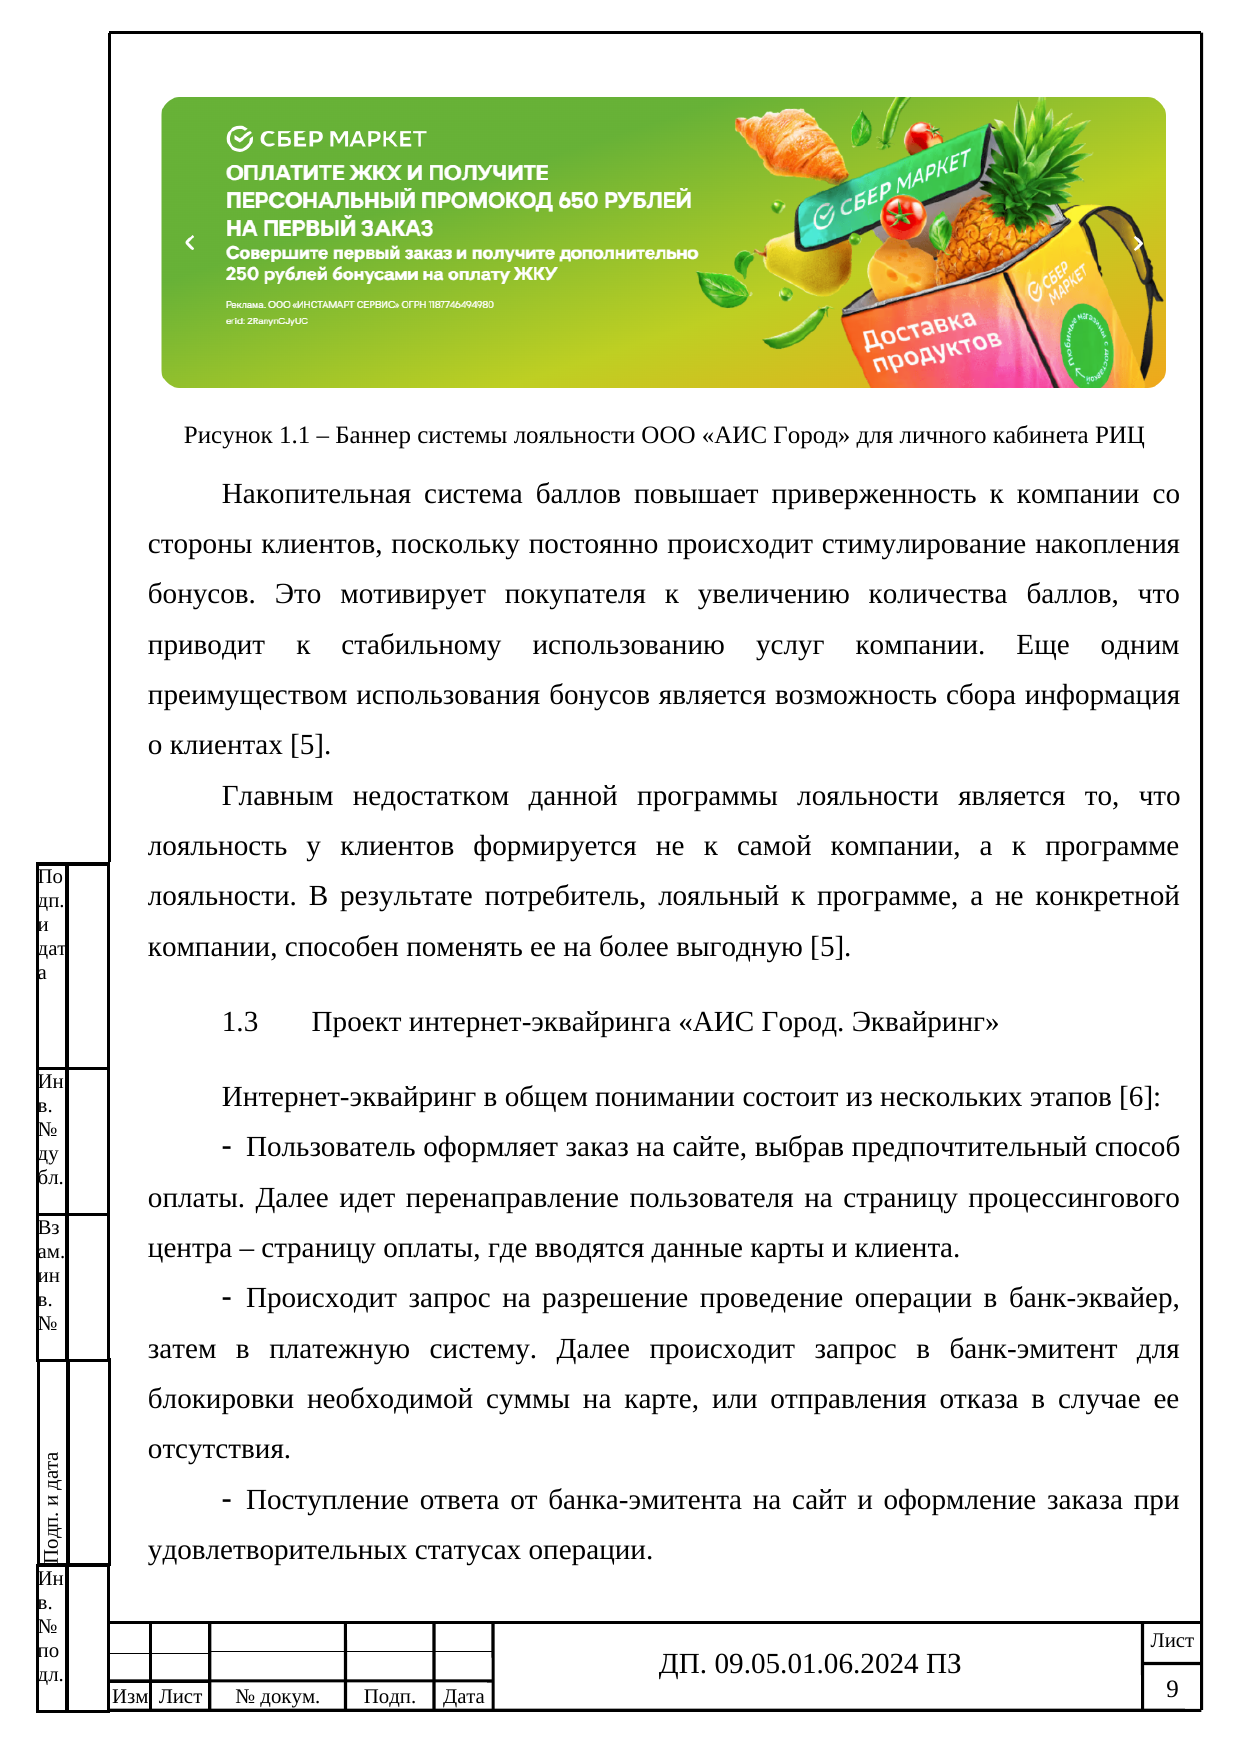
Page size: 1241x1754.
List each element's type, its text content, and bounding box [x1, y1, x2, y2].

text Поступление ответа от банка-эмитента на сайт и оформление заказа при удовлетворительных статусах операции. [148, 1482, 1181, 1566]
text Главным недостатком данной программы лояльности является то, что лояльность у клиентов формируется не к самой компании, а к программе лояльности. В результате потребитель, лояльный к программе, а не конкретной компании, способен поменять ее на более выгодную [5]. [148, 778, 1181, 962]
picture [150, 85, 1179, 402]
list Проект интернет-эквайринга «АИС Город. Эквайринг» [148, 1004, 1181, 1037]
text Рисунок 1.1 – Баннер системы лояльности ООО «АИС Город» для личного кабинета РИЦ [148, 420, 1181, 449]
text Пользователь оформляет заказ на сайте, выбрав предпочтительный способ оплаты. Далее идет перенаправление пользователя на страницу процессингового центра – страницу оплаты, где вводятся данные карты и клиента. [148, 1129, 1181, 1264]
text Накопительная система баллов повышает приверженность к компании со стороны клиентов, поскольку постоянно происходит стимулирование накопления бонусов. Это мотивирует покупателя к увеличению количества баллов, что приводит к стабильному использованию услуг компании. Еще одним преимуществом использования бонусов является возможность сбора информация о клиентах [5]. [148, 476, 1181, 761]
text Интернет-эквайринг в общем понимании состоит из нескольких этапов [6]: [148, 1079, 1181, 1113]
text Происходит запрос на разрешение проведение операции в банк-эквайер, затем в платежную систему. Далее происходит запрос в банк-эмитент для блокировки необходимой суммы на карте, или отправления отказа в случае ее отсутствия. [148, 1281, 1181, 1465]
